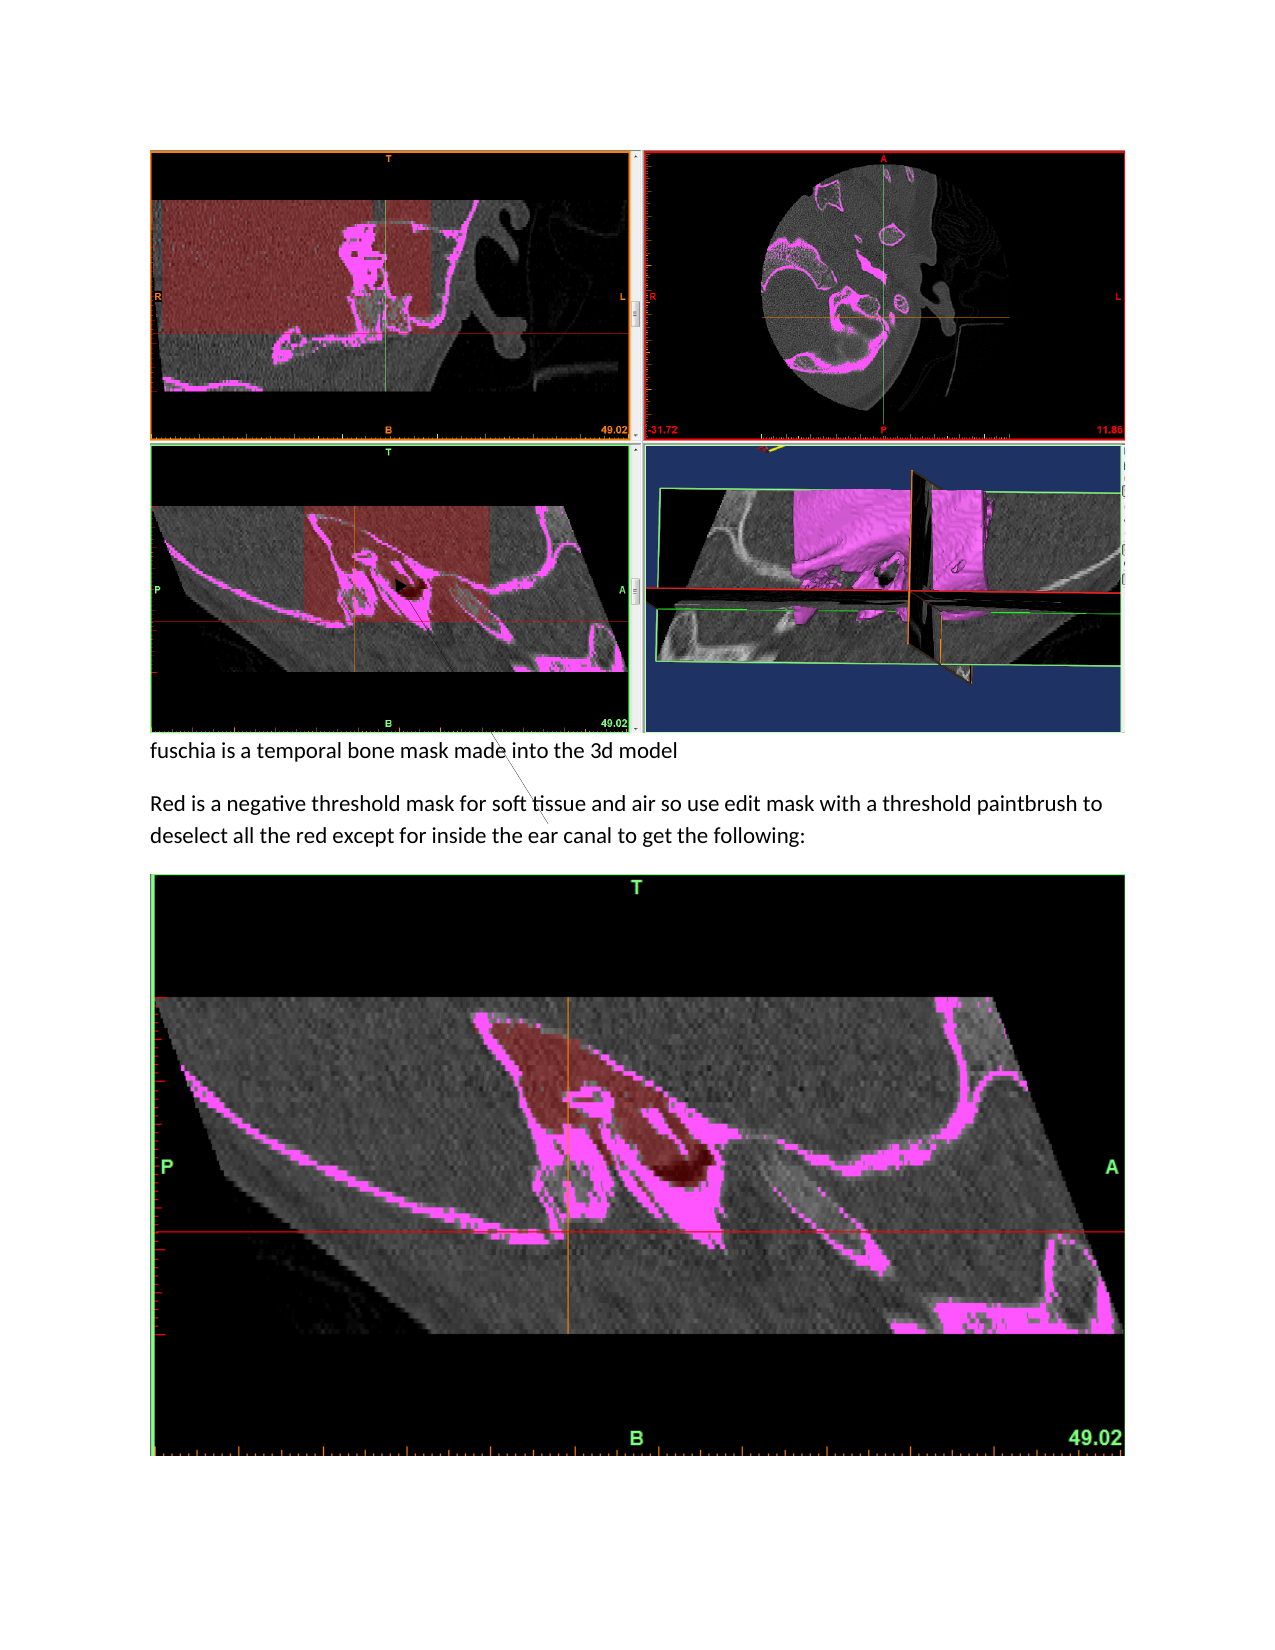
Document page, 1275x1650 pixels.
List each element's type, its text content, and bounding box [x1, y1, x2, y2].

picture [150, 874, 1125, 1456]
text fuschia is a temporal bone mask made into the 3d model [150, 733, 510, 764]
text Red is a negative threshold mask for soft tissue and air so use edit mask with a threshold paintbrush to deselect all the red except for inside the ear canal to get the following: [150, 789, 1125, 849]
text fuschia is a temporal bone mask made into the 3d model [493, 733, 1125, 764]
picture [150, 150, 1125, 733]
